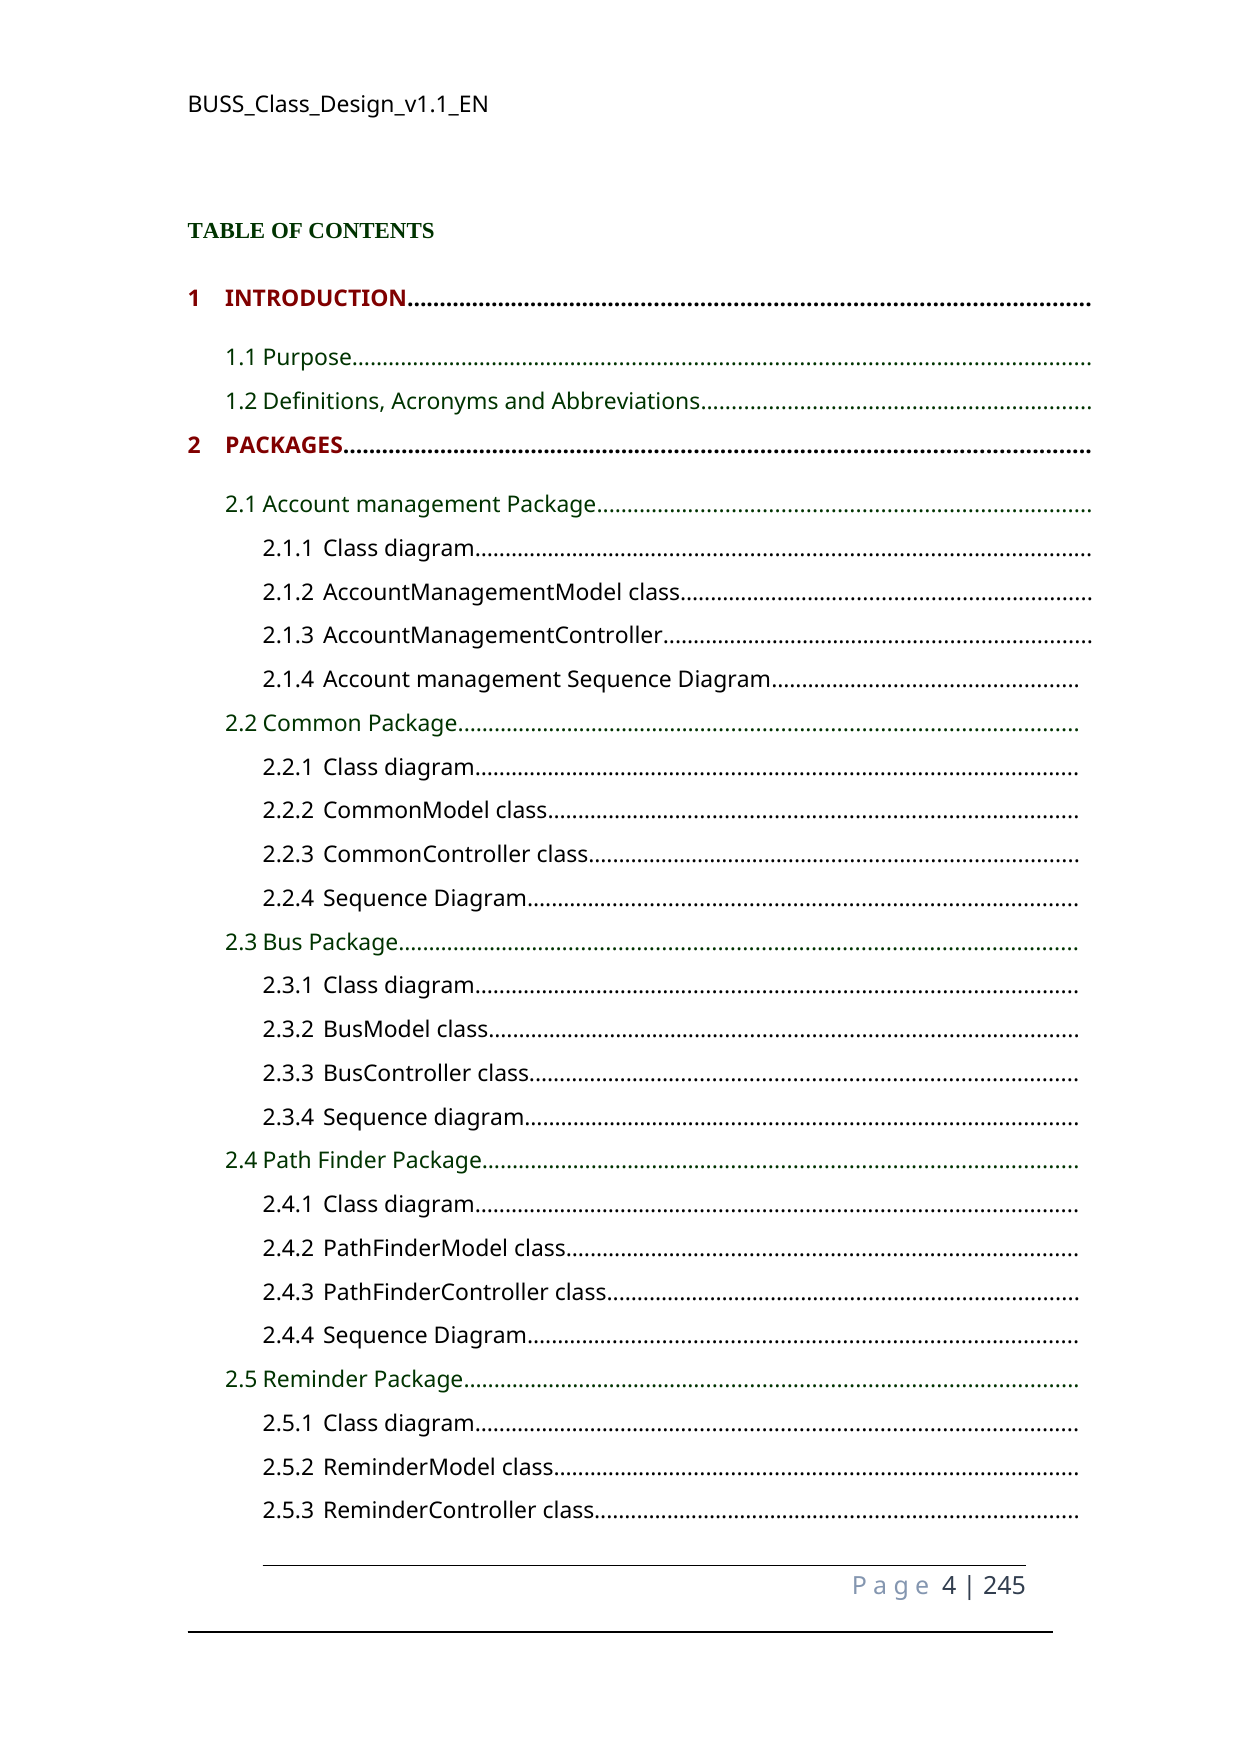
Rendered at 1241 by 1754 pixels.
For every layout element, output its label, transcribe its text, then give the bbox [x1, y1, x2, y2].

text 2.1 Account management Package 8 [225, 488, 1053, 519]
text 2.3.1 Class diagram 13 [262, 969, 1053, 1001]
text 2.3.3 BusController class 14 [262, 1057, 1053, 1088]
text 1.1 Purpose 6 [225, 341, 1053, 373]
text 2.2.4 Sequence Diagram 12 [262, 882, 1053, 913]
text 2.1.2 AccountManagementModel class 8 [262, 576, 1053, 607]
text 1.2 Definitions, Acronyms and Abbreviations 6 [225, 385, 1053, 416]
text 2.2.2 CommonModel class 12 [262, 794, 1053, 826]
text 2.5.2 ReminderModel class 19 [262, 1451, 1053, 1482]
text 2.4.1 Class diagram 16 [262, 1188, 1053, 1219]
text TABLE OF CONTENTS [187, 217, 1053, 244]
text 2.4.4 Sequence Diagram 17 [262, 1319, 1053, 1351]
text 2.1.1 Class diagram 8 [262, 532, 1053, 563]
text 2.4 Path Finder Package 16 [225, 1144, 1053, 1176]
text 2 Packages 7 [187, 429, 1053, 460]
text 2.5.1 Class diagram 19 [262, 1407, 1053, 1438]
text 2.1.3 AccountManagementController 9 [262, 619, 1053, 651]
text 2.5 Reminder Package 19 [225, 1363, 1053, 1394]
text 2.2.3 CommonController class 12 [262, 838, 1053, 869]
text 2.1.4 Account management Sequence Diagram 10 [262, 663, 1053, 694]
text 1 Introduction 6 [187, 282, 1053, 313]
text 2.3.4 Sequence diagram 15 [262, 1101, 1053, 1132]
text 2.4.2 PathFinderModel class 16 [262, 1232, 1053, 1263]
text 2.2.1 Class diagram 11 [262, 751, 1053, 782]
text 2.3 Bus Package 13 [225, 926, 1053, 957]
text 2.2 Common Package 11 [225, 707, 1053, 738]
text 2.4.3 PathFinderController class 17 [262, 1276, 1053, 1307]
text 2.3.2 BusModel class 14 [262, 1013, 1053, 1044]
text 2.5.3 ReminderController class 20 [262, 1494, 1053, 1526]
